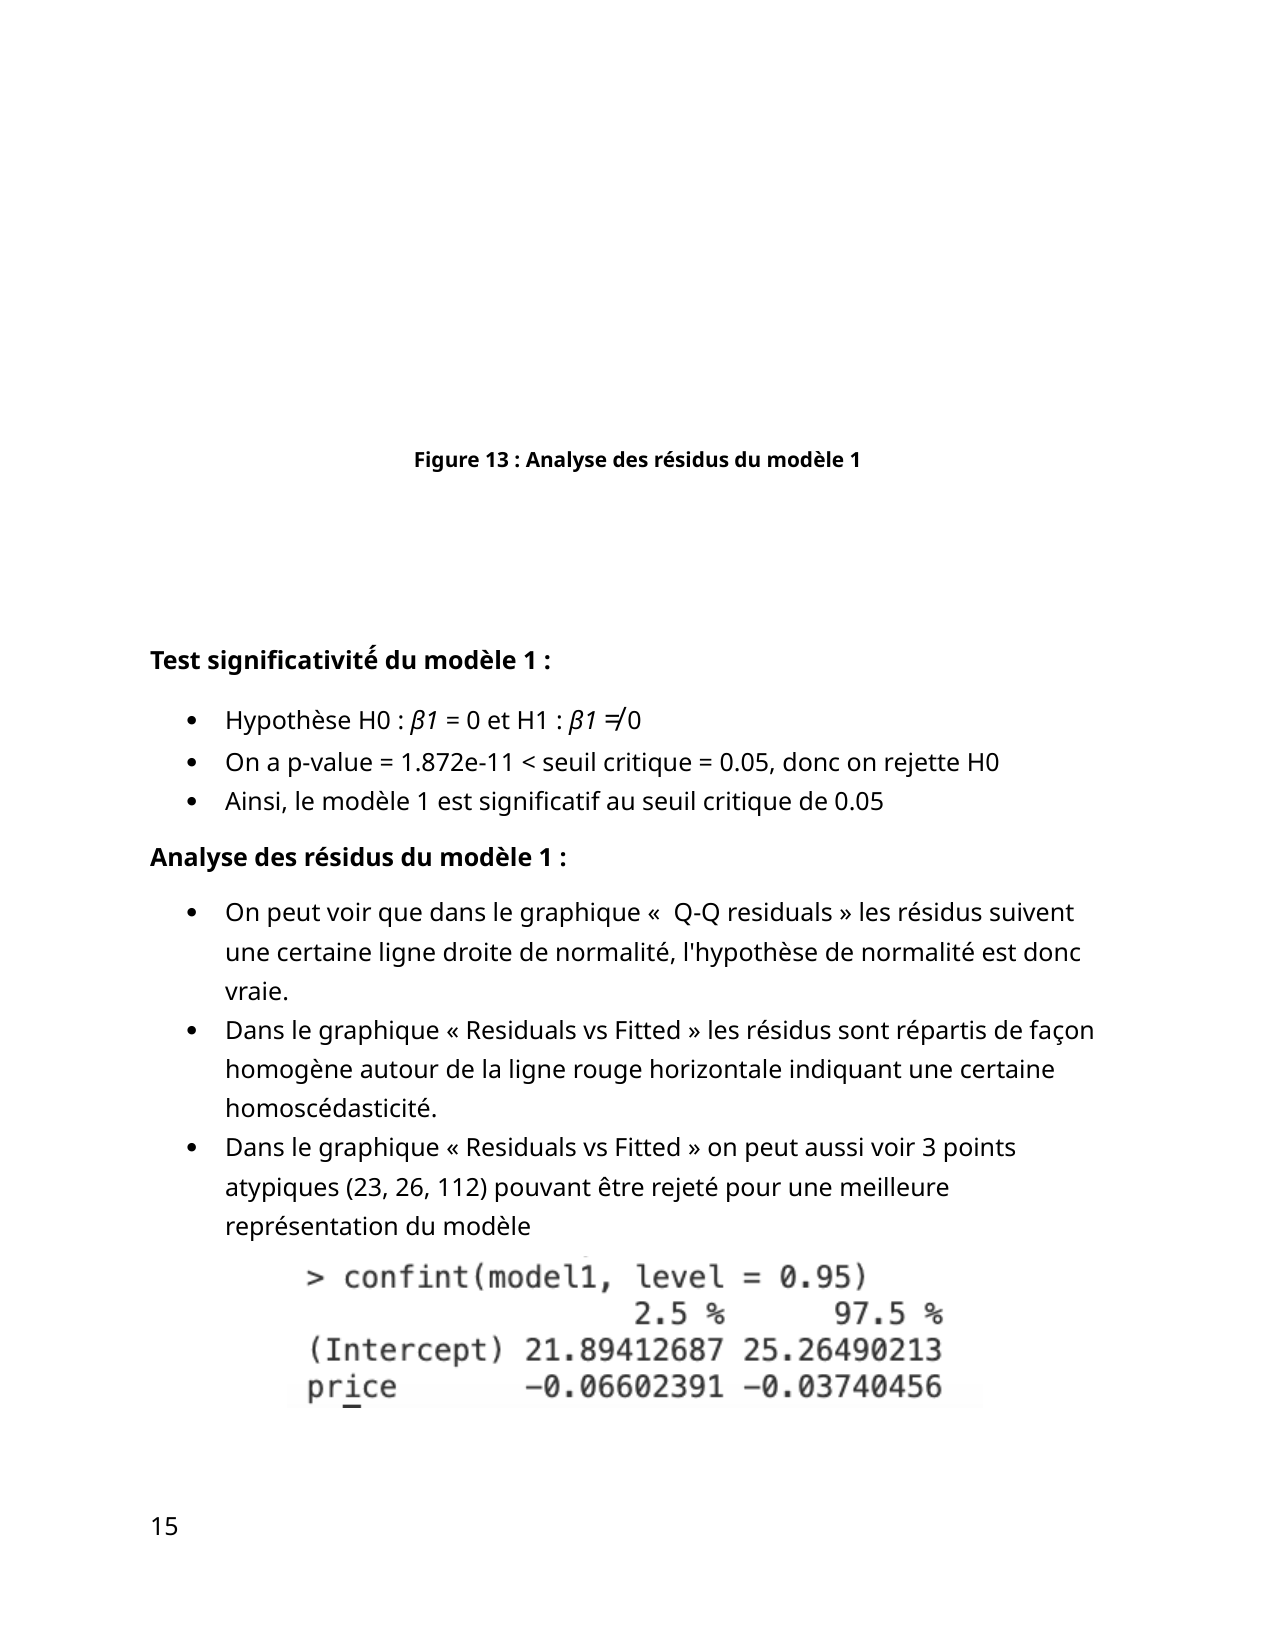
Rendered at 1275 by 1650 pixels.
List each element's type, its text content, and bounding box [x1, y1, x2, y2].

list On peut voir que dans le graphique « Q-Q residuals » les résidus suivent une certaine ligne droite de normalité, l'hypothèse de normalité est donc vraie. [187, 895, 1125, 1007]
list On a p-value = 1.872e-11 < seuil critique = 0.05, donc on rejette H0 [187, 744, 1125, 778]
text Analyse des résidus du modèle 1 : [150, 839, 1125, 873]
picture [287, 1256, 983, 1408]
text Test significativité́ du modèle 1 : [150, 643, 1125, 677]
text Figure 13 : Analyse des résidus du modèle 1 [150, 446, 1125, 474]
list Ainsi, le modèle 1 est significatif au seuil critique de 0.05 [187, 783, 1125, 817]
list Hypothèse H0 : β1 = 0 et H1 : β1 ≠ 0 [187, 698, 1125, 738]
list Dans le graphique « Residuals vs Fitted » les résidus sont répartis de façon homogène autour de la ligne rouge horizontale indiquant une certaine homoscédasticité. [187, 1012, 1125, 1125]
list Dans le graphique « Residuals vs Fitted » on peut aussi voir 3 points atypiques (23, 26, 112) pouvant être rejeté pour une meilleure représentation du modèle [187, 1130, 1125, 1242]
